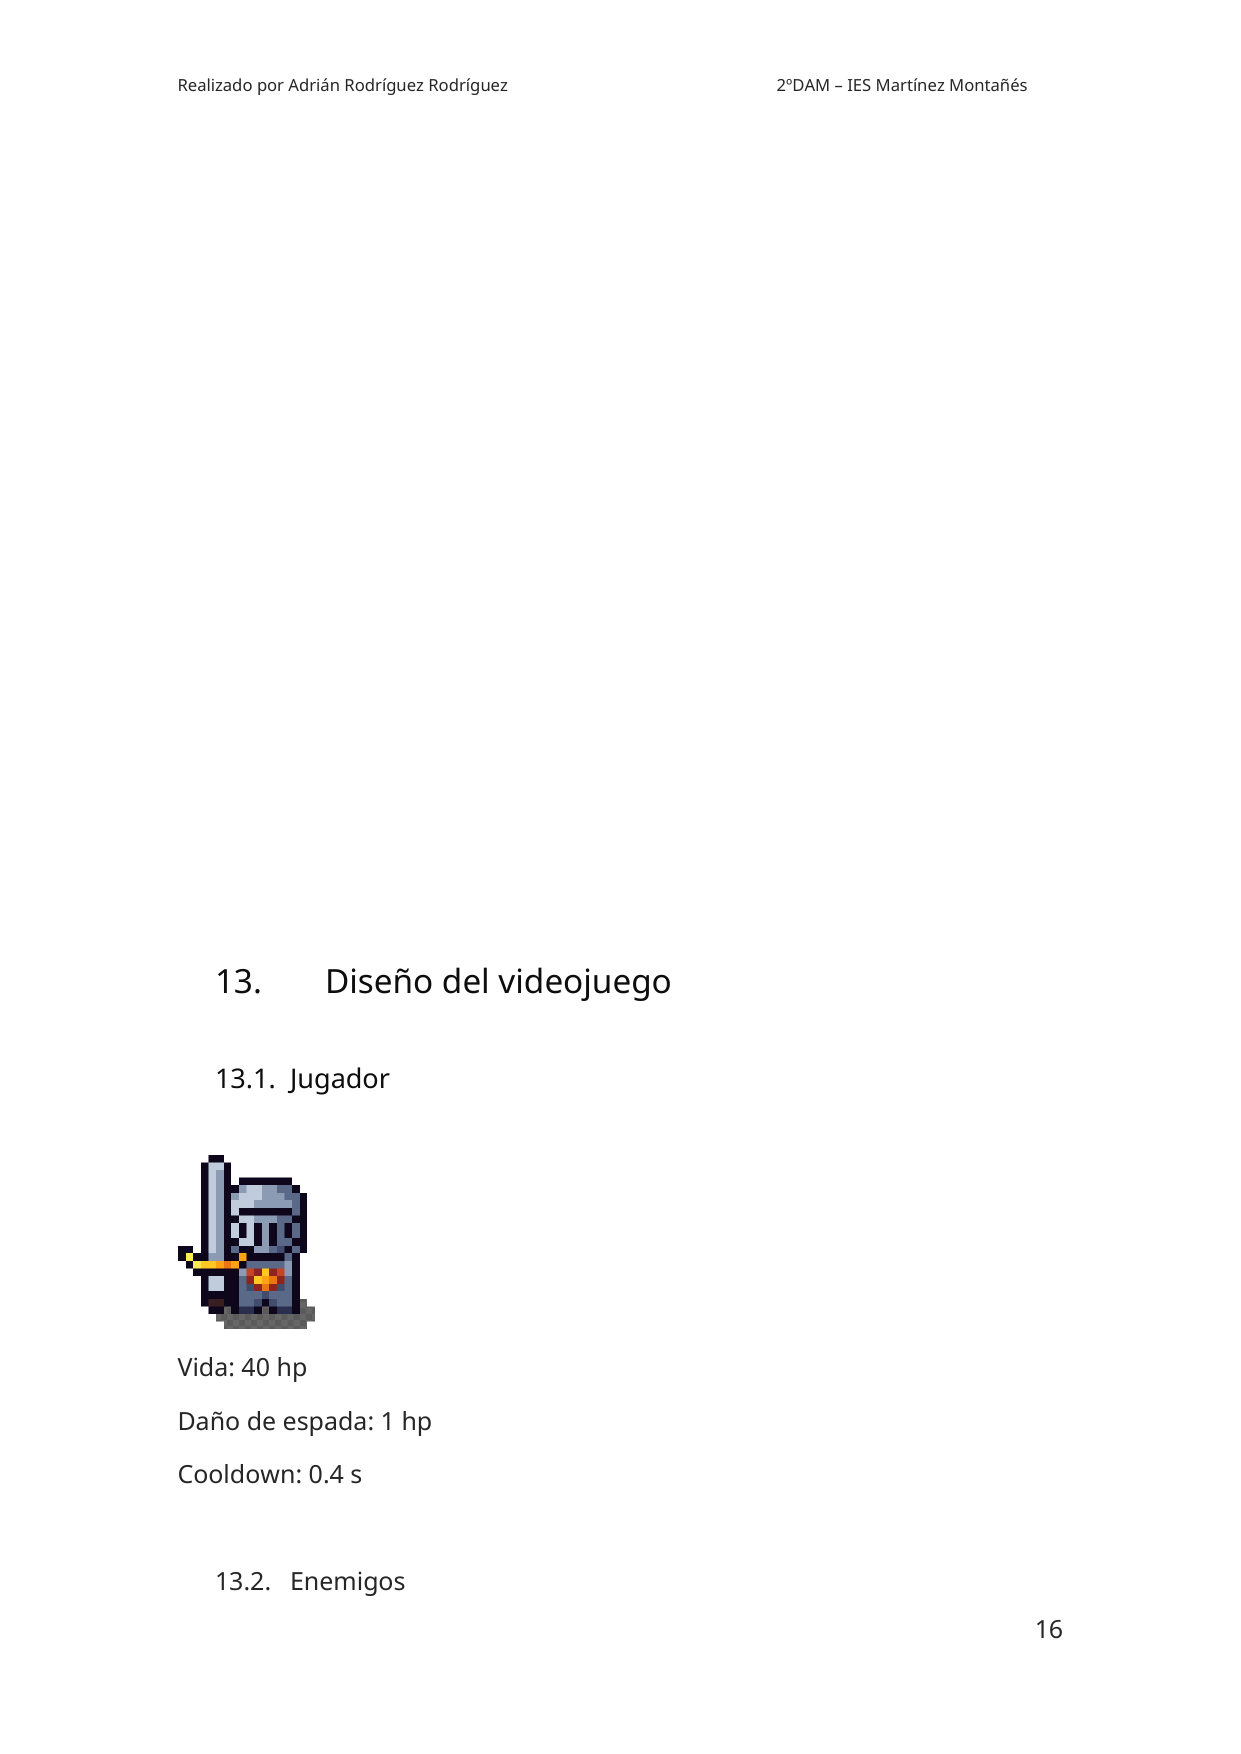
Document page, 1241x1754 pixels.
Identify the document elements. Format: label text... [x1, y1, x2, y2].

picture [177, 1153, 316, 1331]
subtitle Diseño del videojuego [215, 957, 1063, 1003]
list Enemigos [215, 1563, 1063, 1598]
text Daño de espada: 1 hp [177, 1403, 1063, 1437]
text Cooldown: 0.4 s [177, 1457, 1063, 1491]
text Vida: 40 hp [177, 1350, 1063, 1384]
subtitle Jugador [215, 1060, 1063, 1097]
